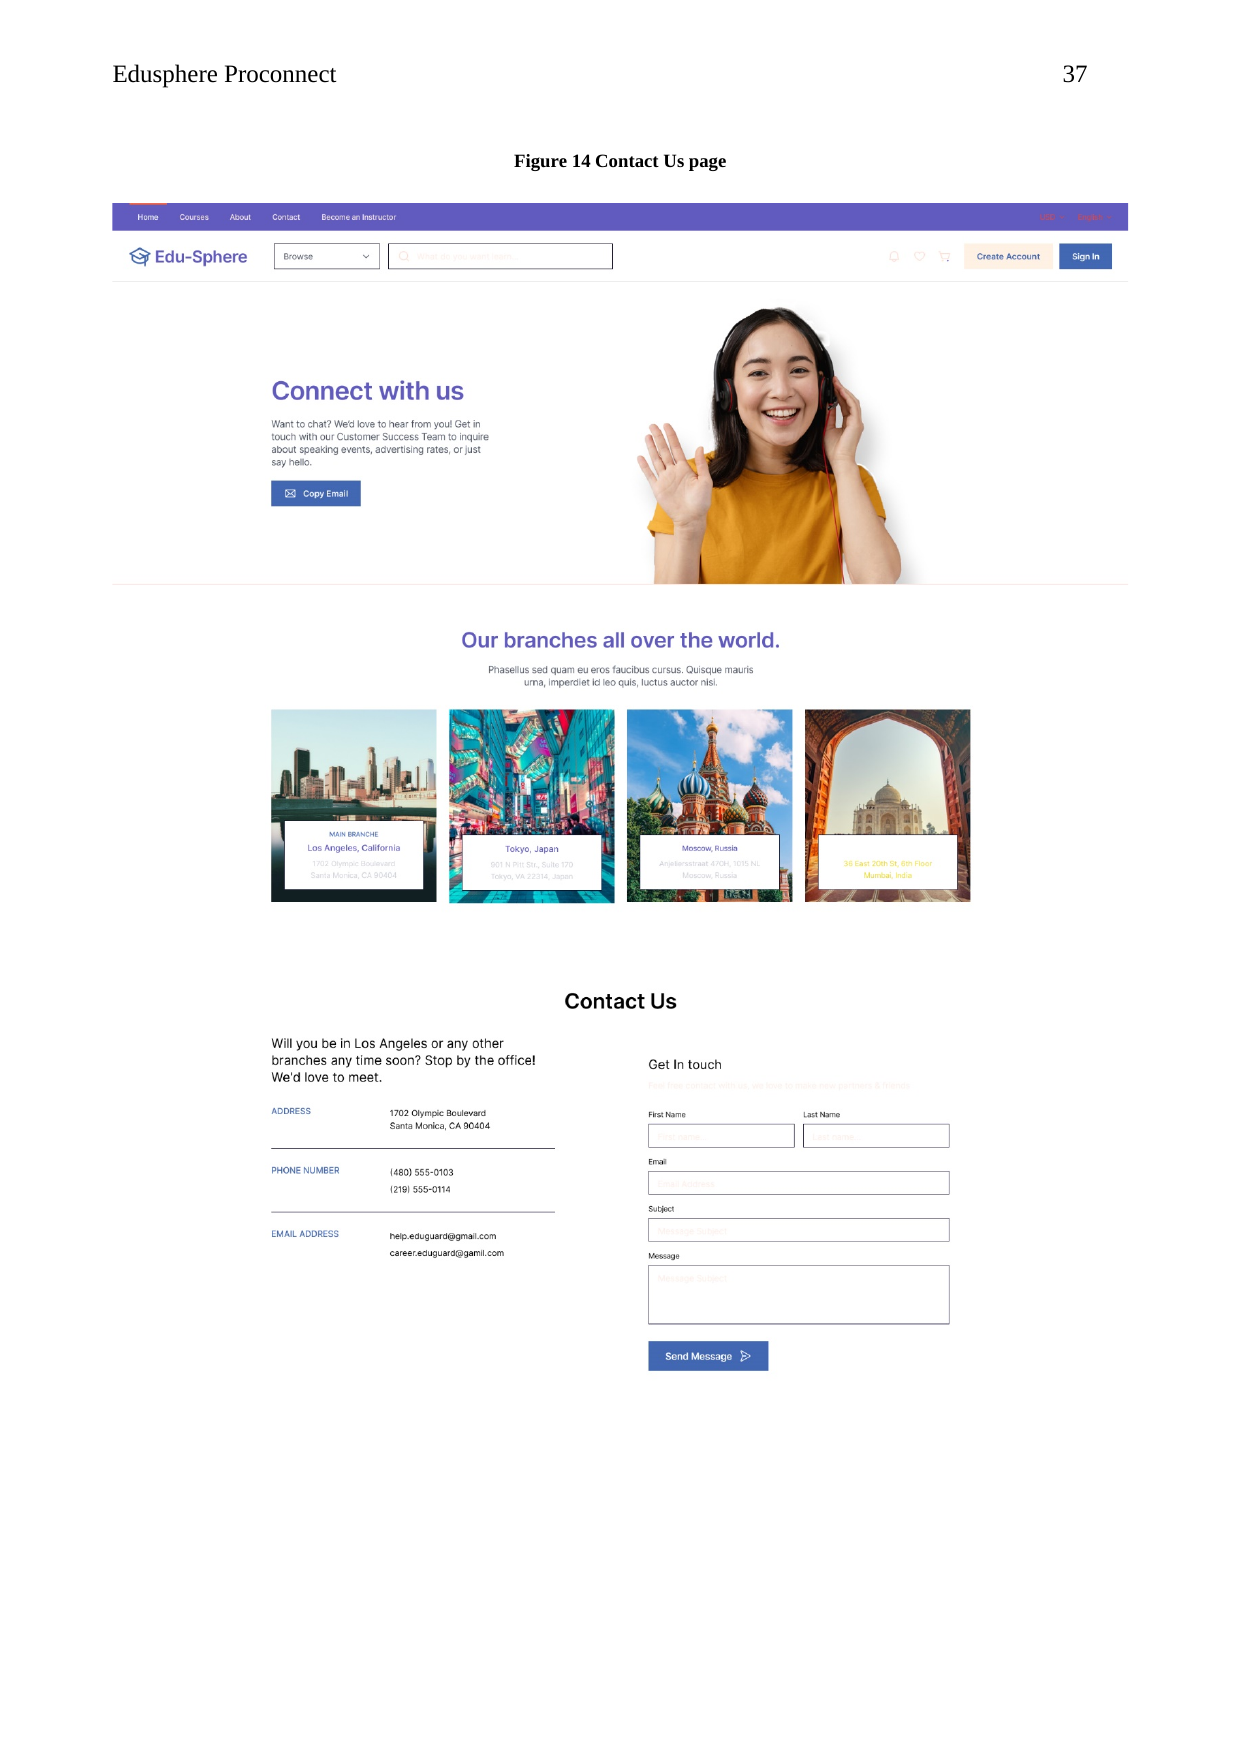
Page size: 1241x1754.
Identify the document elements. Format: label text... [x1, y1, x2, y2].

text Figure 14 Contact Us page [112, 150, 1128, 172]
picture [112, 203, 1129, 1434]
